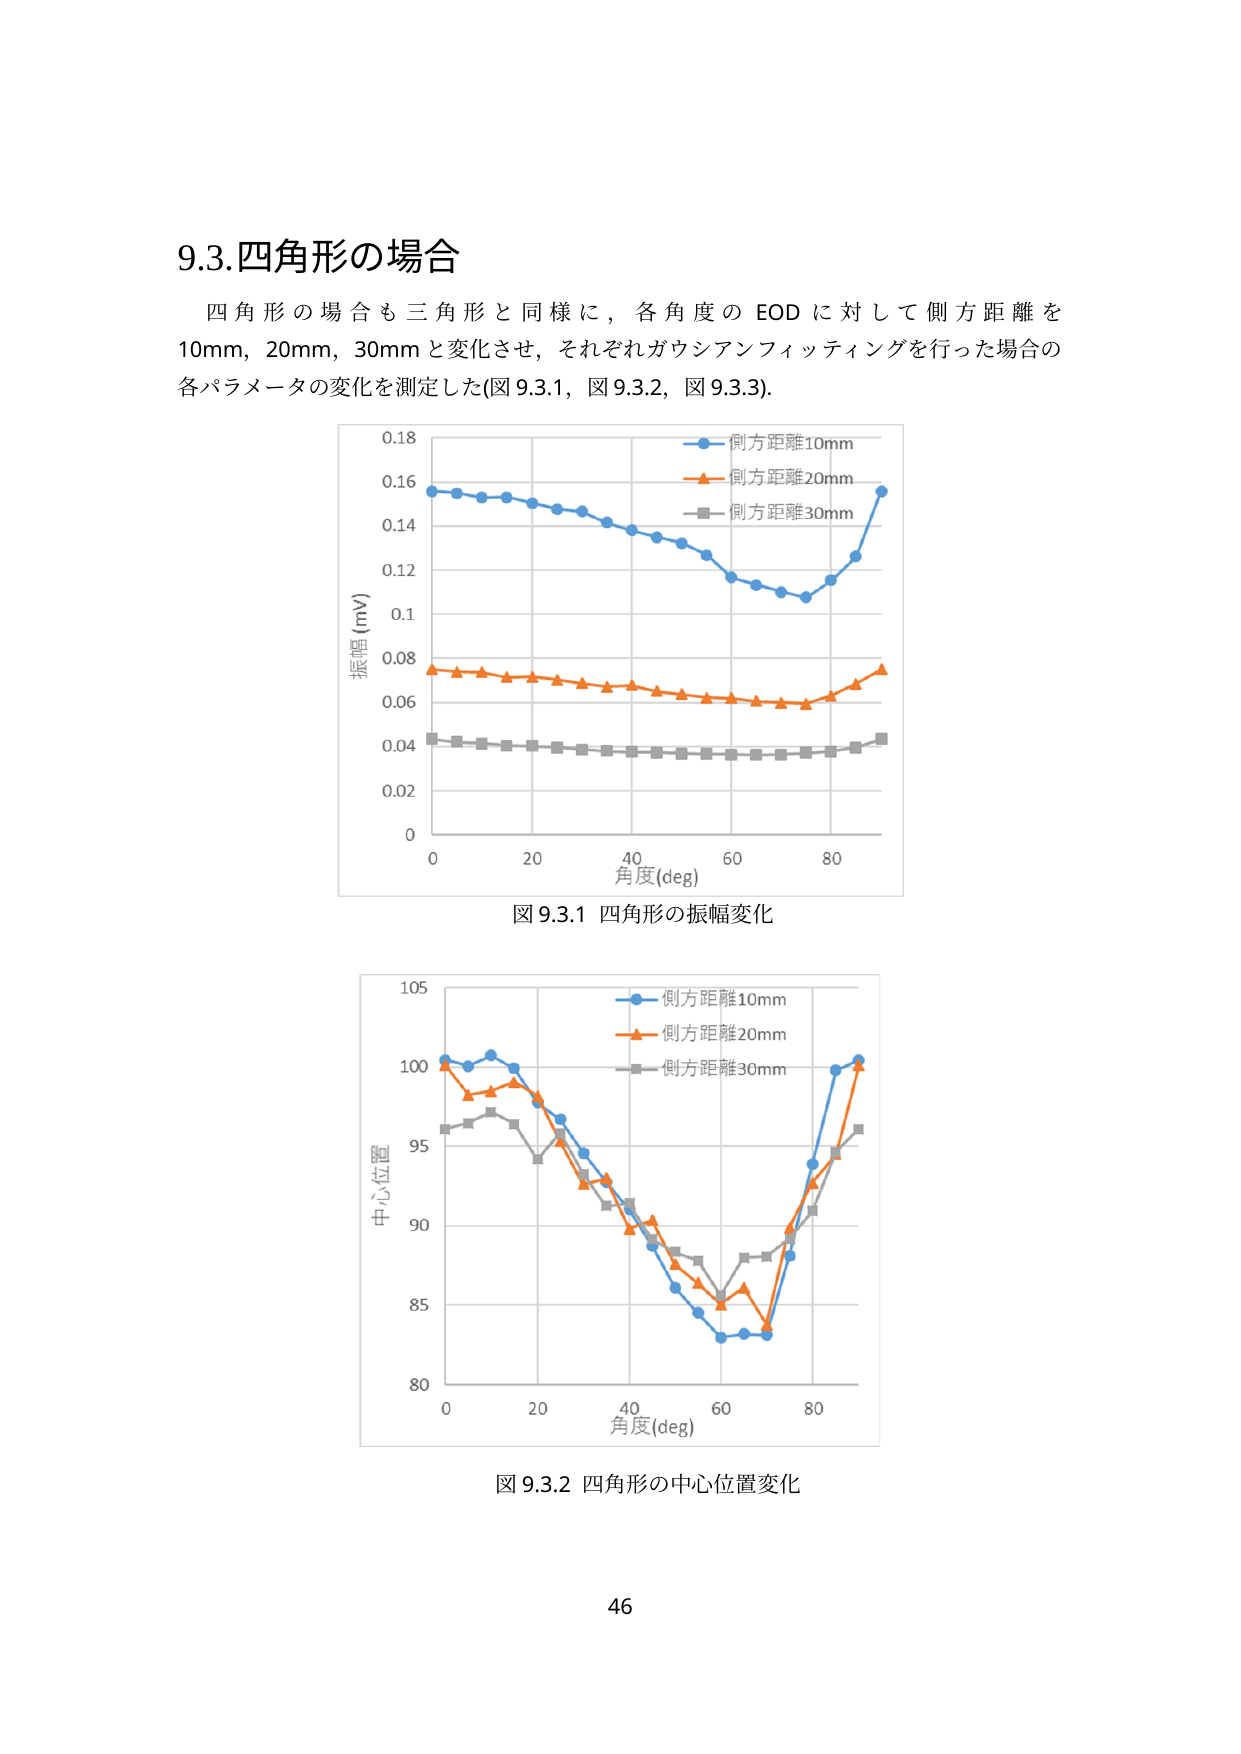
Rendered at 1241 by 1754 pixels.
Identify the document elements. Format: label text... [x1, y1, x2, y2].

picture [359, 974, 880, 1447]
list 四角形の場合 [177, 217, 1063, 292]
picture [337, 424, 904, 896]
text 四角形の場合も三角形と同様に，各角度のEODに対して側方距離を10mm，20mm，30mmと変化させ，それぞれガウシアンフィッティングを行った場合の各パラメータの変化を測定した(図9.3.1，図9.3.2，図9.3.3)． [177, 292, 1063, 404]
